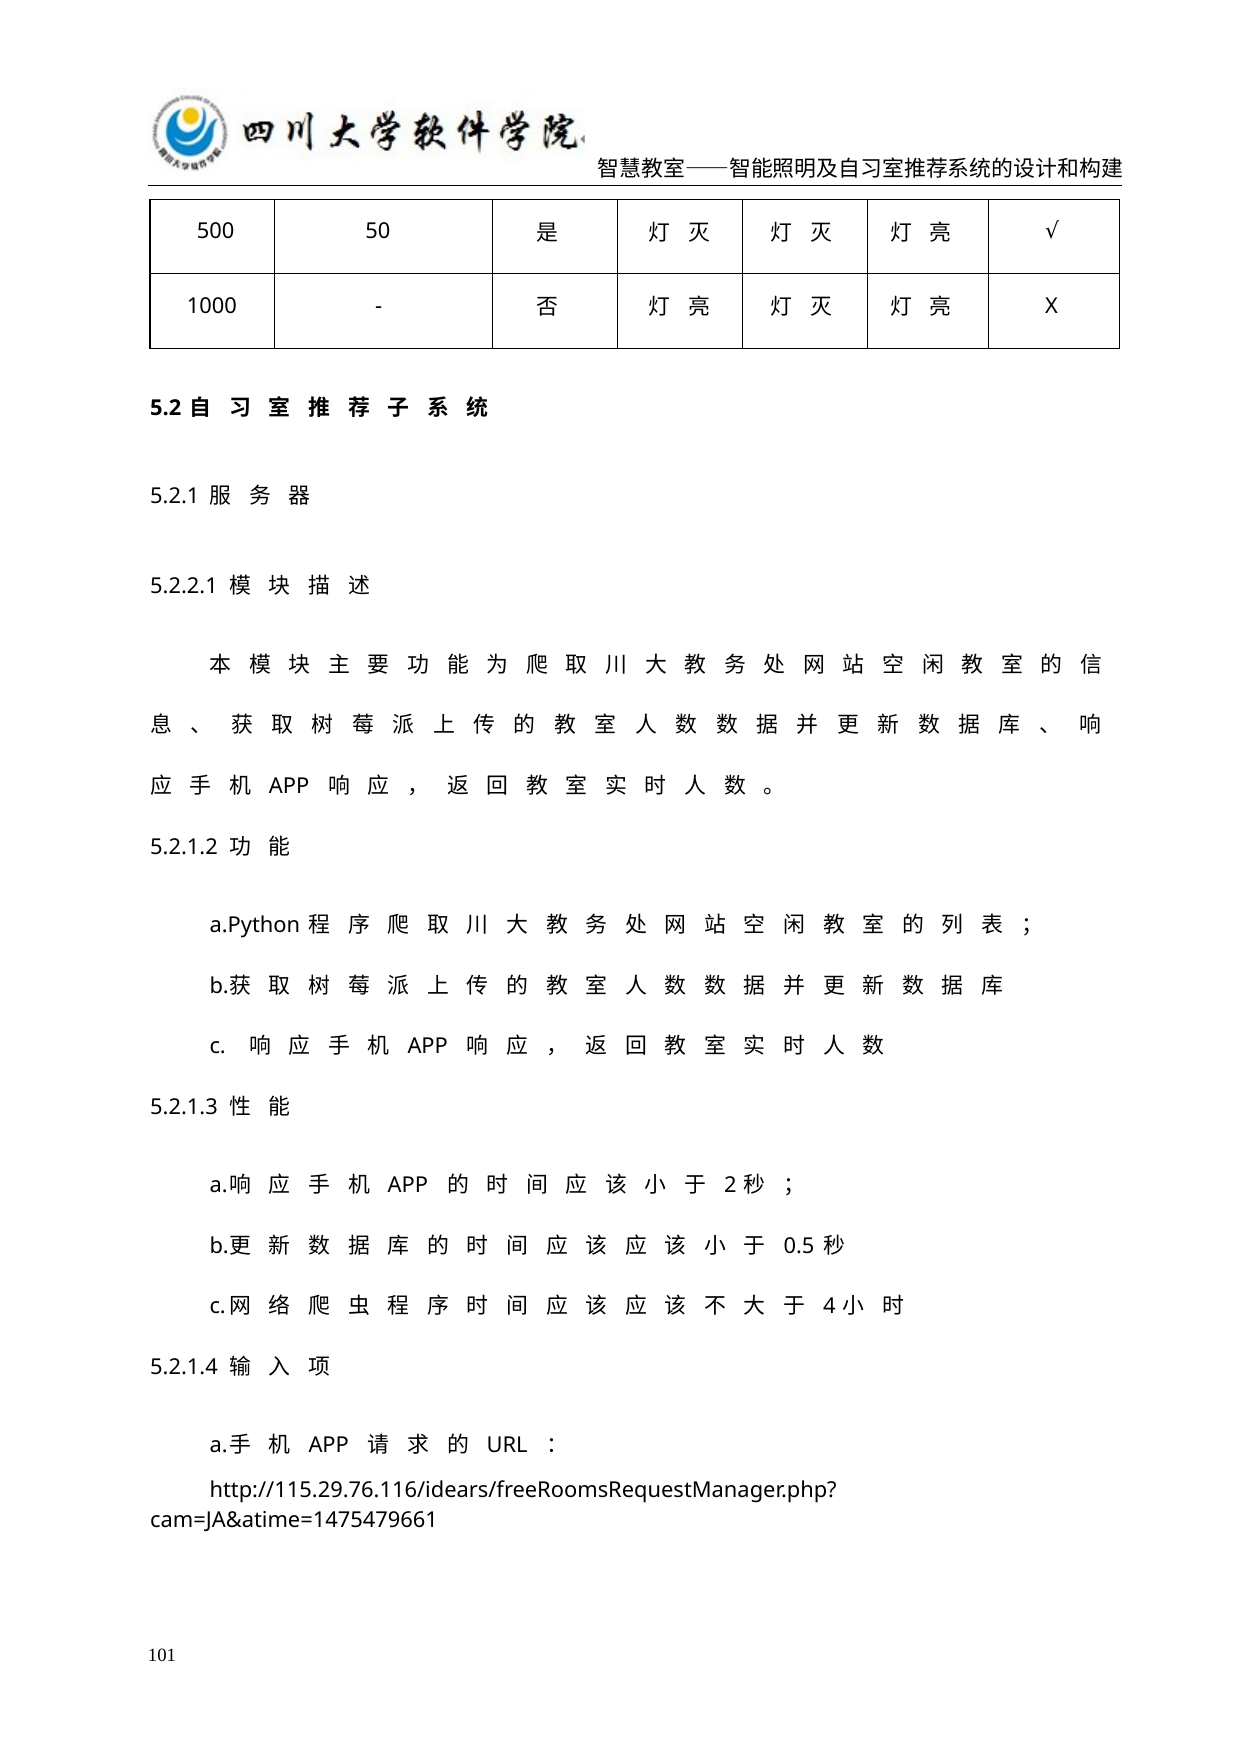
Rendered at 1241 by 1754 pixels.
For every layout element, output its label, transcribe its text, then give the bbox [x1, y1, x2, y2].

table_cell 是 [493, 200, 617, 273]
table_cell 灯灭 [618, 200, 742, 273]
table_cell - [275, 274, 492, 347]
text a.响应手机APP的时间应该小于2秒； [150, 1153, 1120, 1213]
text http://115.29.76.116/idears/freeRoomsRequestManager.php?cam=JA&atime=1475479661 [150, 1474, 1120, 1534]
table_cell 否 [493, 274, 617, 347]
text 5.2.2.1 模块描述 [150, 554, 1120, 615]
text c.网络爬虫程序时间应该应该不大于4小时 [150, 1274, 1120, 1335]
text 本模块主要功能为爬取川大教务处网站空闲教室的信息、获取树莓派上传的教室人数数据并更新数据库、响应手机APP响应，返回教室实时人数。 [150, 632, 1120, 814]
text 5.2.1.3 性能 [150, 1074, 1120, 1135]
table_cell 灯亮 [618, 274, 742, 347]
text 5.2.1.4 输入项 [150, 1335, 1120, 1395]
table_cell 500 [151, 200, 274, 273]
text 5.2.1 服务器 [150, 463, 1120, 524]
table_cell √ [989, 200, 1119, 273]
text a.手机APP请求的URL： [150, 1413, 1120, 1474]
table_cell X [989, 274, 1119, 347]
subtitle 5.2 自习室推荐子系统 [150, 376, 1120, 436]
table_cell 灯亮 [868, 274, 988, 347]
table_cell 灯灭 [743, 274, 867, 347]
text b.获取树莓派上传的教室人数数据并更新数据库 [150, 953, 1120, 1014]
text 5.2.1.2 功能 [150, 814, 1120, 875]
text b.更新数据库的时间应该应该小于0.5秒 [150, 1213, 1120, 1274]
table_cell 1000 [151, 274, 274, 347]
text a.Python程序爬取川大教务处网站空闲教室的列表； [150, 893, 1120, 953]
table_cell 50 [275, 200, 492, 273]
table_cell 灯亮 [868, 200, 988, 273]
text c. 响应手机APP响应，返回教室实时人数 [150, 1014, 1120, 1074]
table_cell 灯灭 [743, 200, 867, 273]
picture [147, 88, 588, 177]
